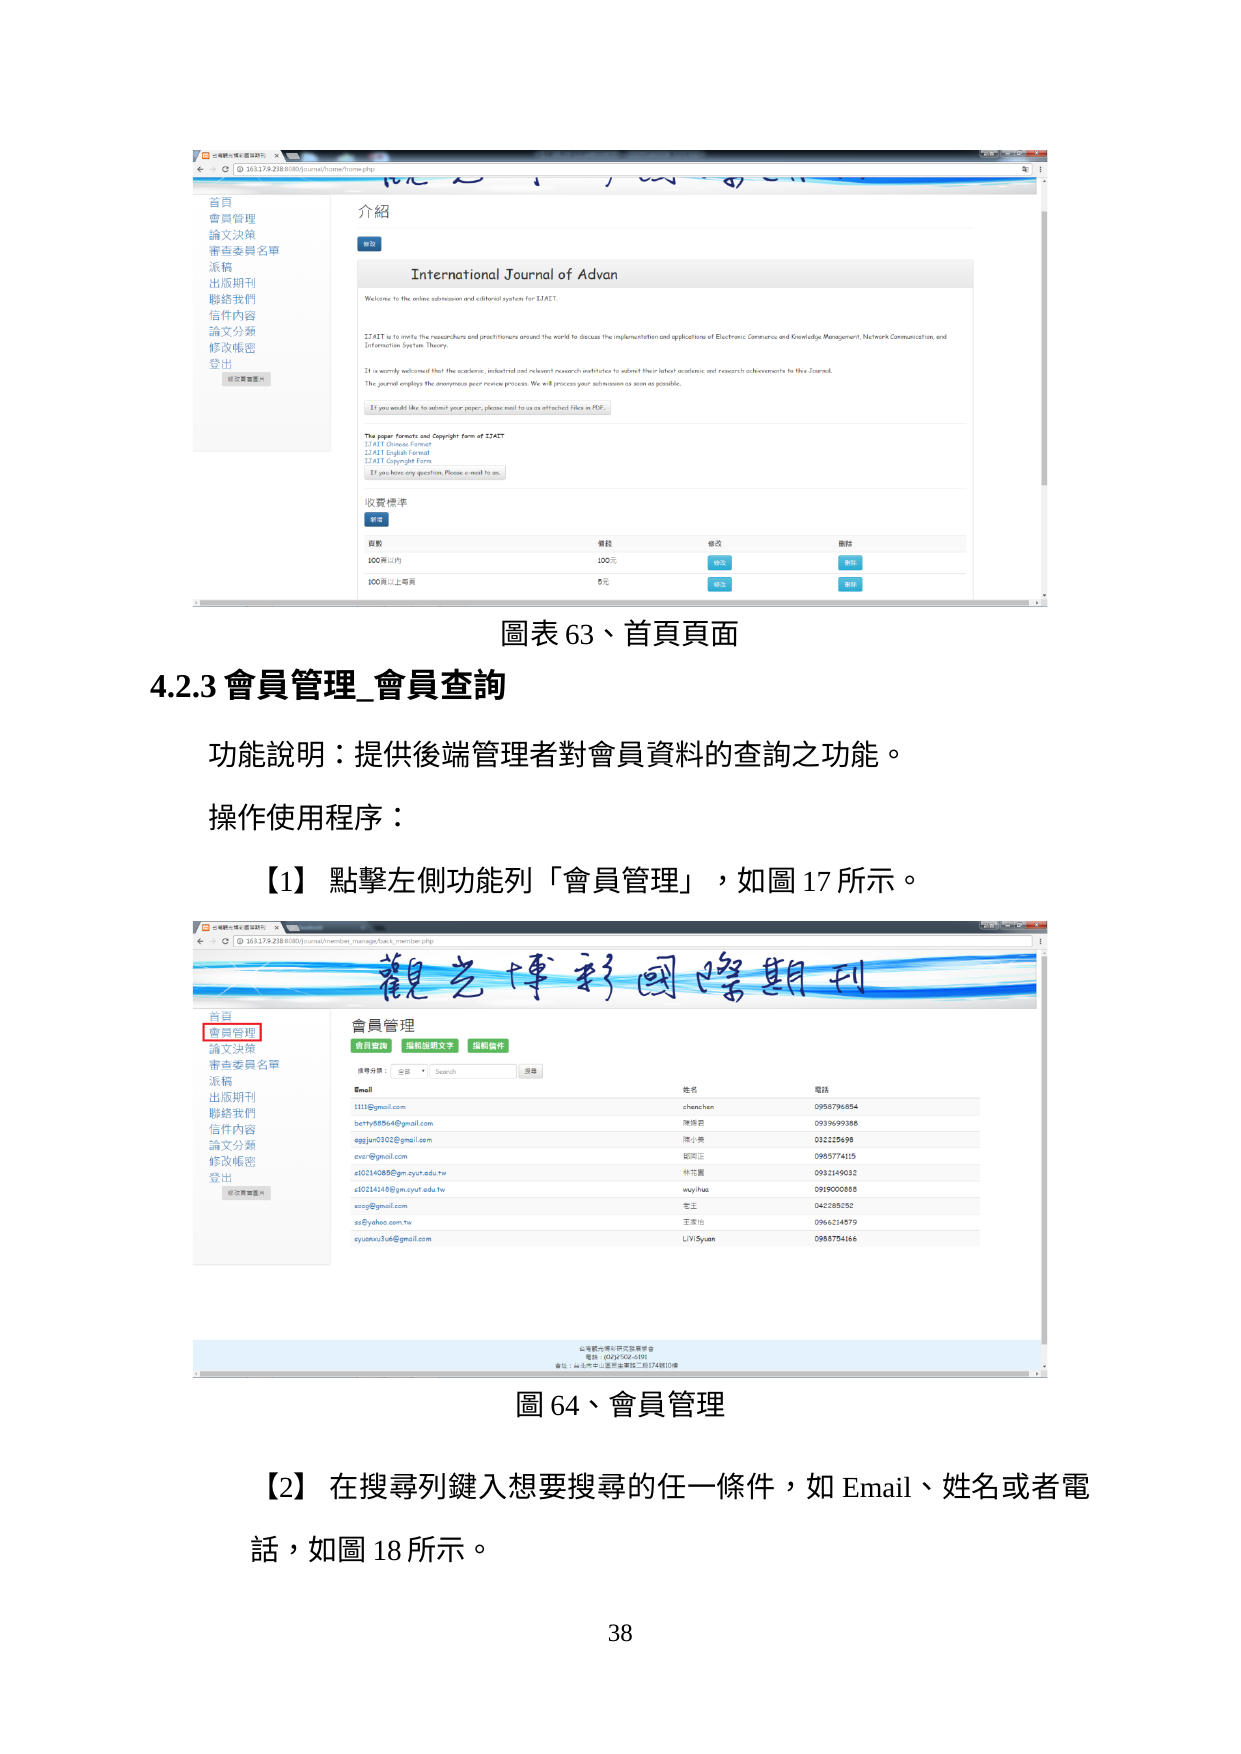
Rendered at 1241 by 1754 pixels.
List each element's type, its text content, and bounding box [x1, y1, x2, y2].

text 功能說明：提供後端管理者對會員資料的查詢之功能。 [150, 731, 1090, 773]
text 4.2.3會員管理_會員查詢 [150, 659, 1090, 707]
picture [192, 150, 1048, 607]
picture [192, 921, 1048, 1378]
list 點擊左側功能列「會員管理」，如圖17所示。 [250, 858, 1090, 900]
text 操作使用程序： [150, 794, 1090, 837]
list 在搜尋列鍵入想要搜尋的任一條件，如Email、姓名或者電話，如圖18所示。 [250, 1463, 1090, 1569]
